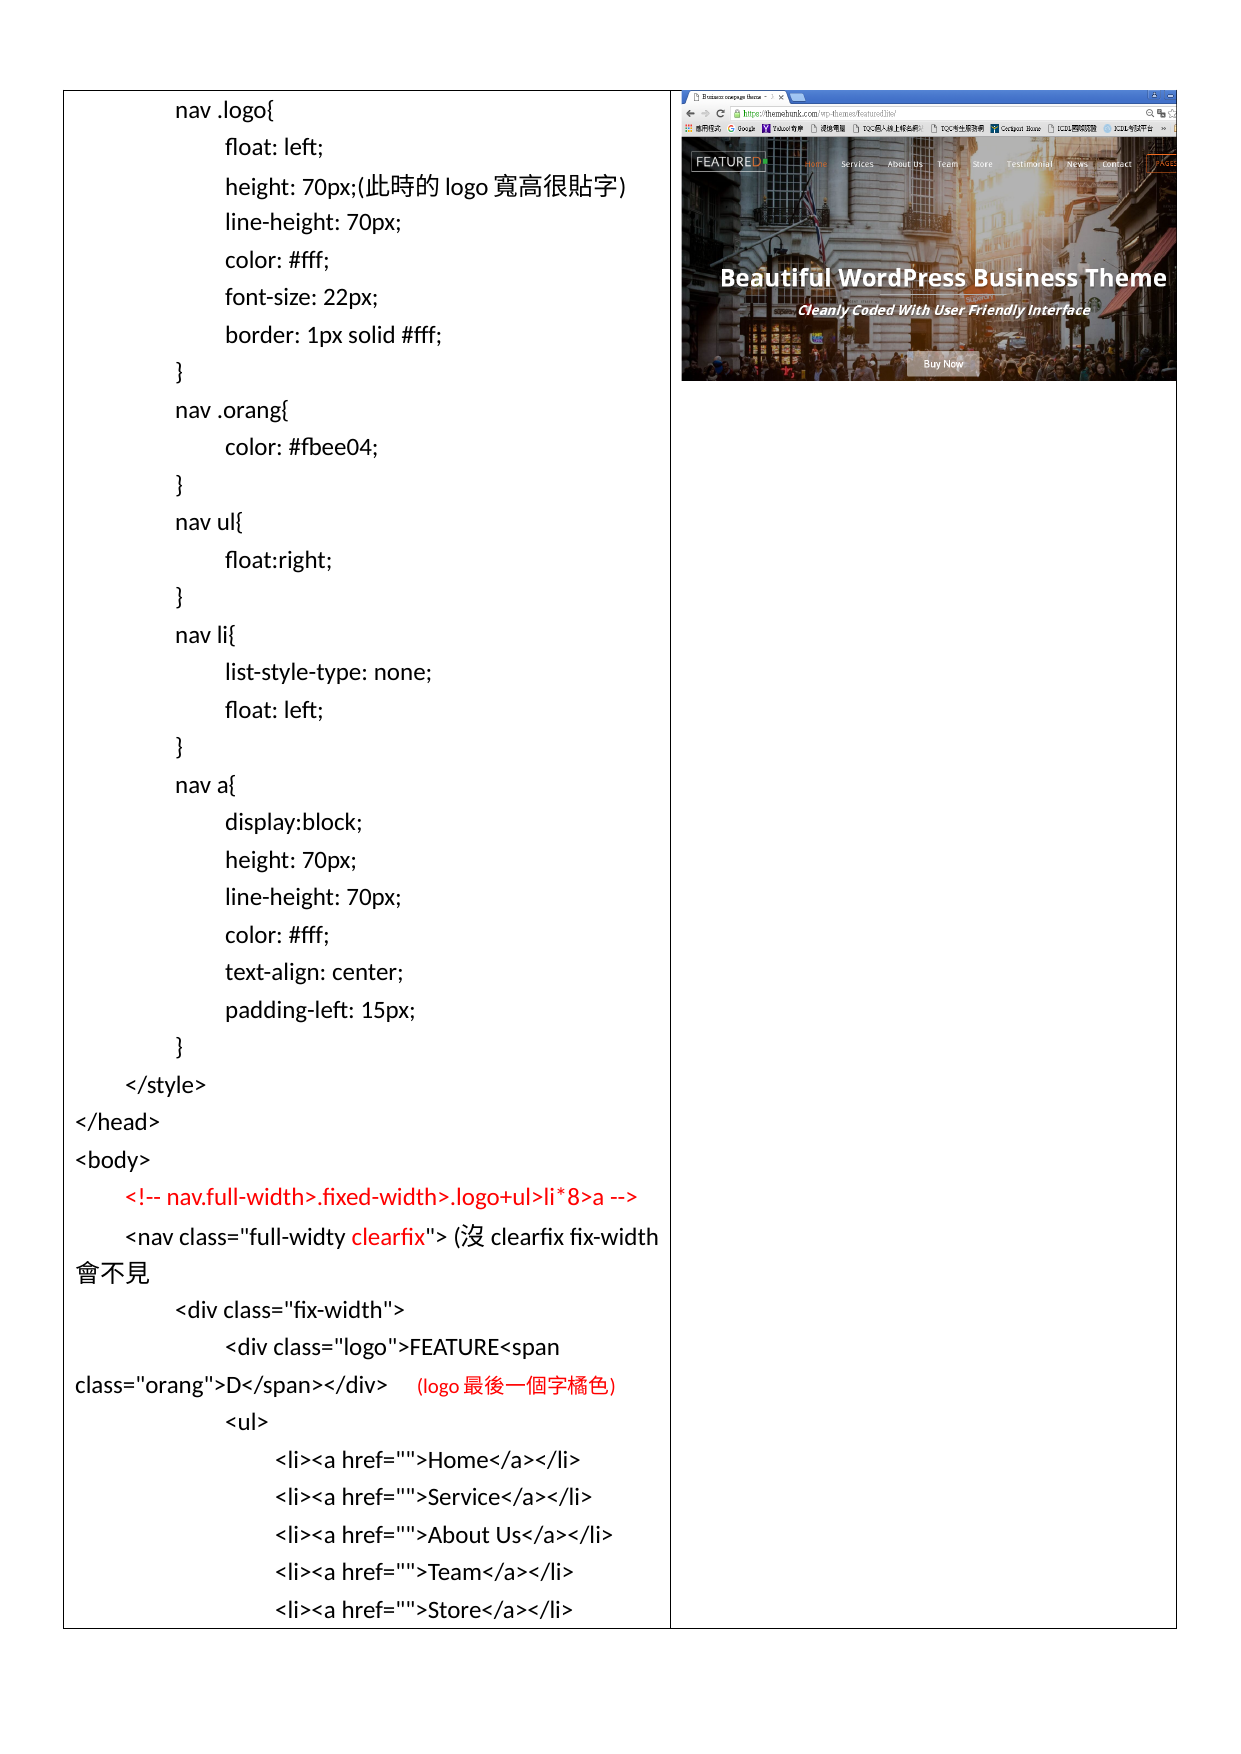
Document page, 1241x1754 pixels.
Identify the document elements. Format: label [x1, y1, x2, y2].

table_cell [671, 91, 1176, 1628]
table_cell [64, 91, 670, 1628]
picture [681, 90, 1177, 381]
